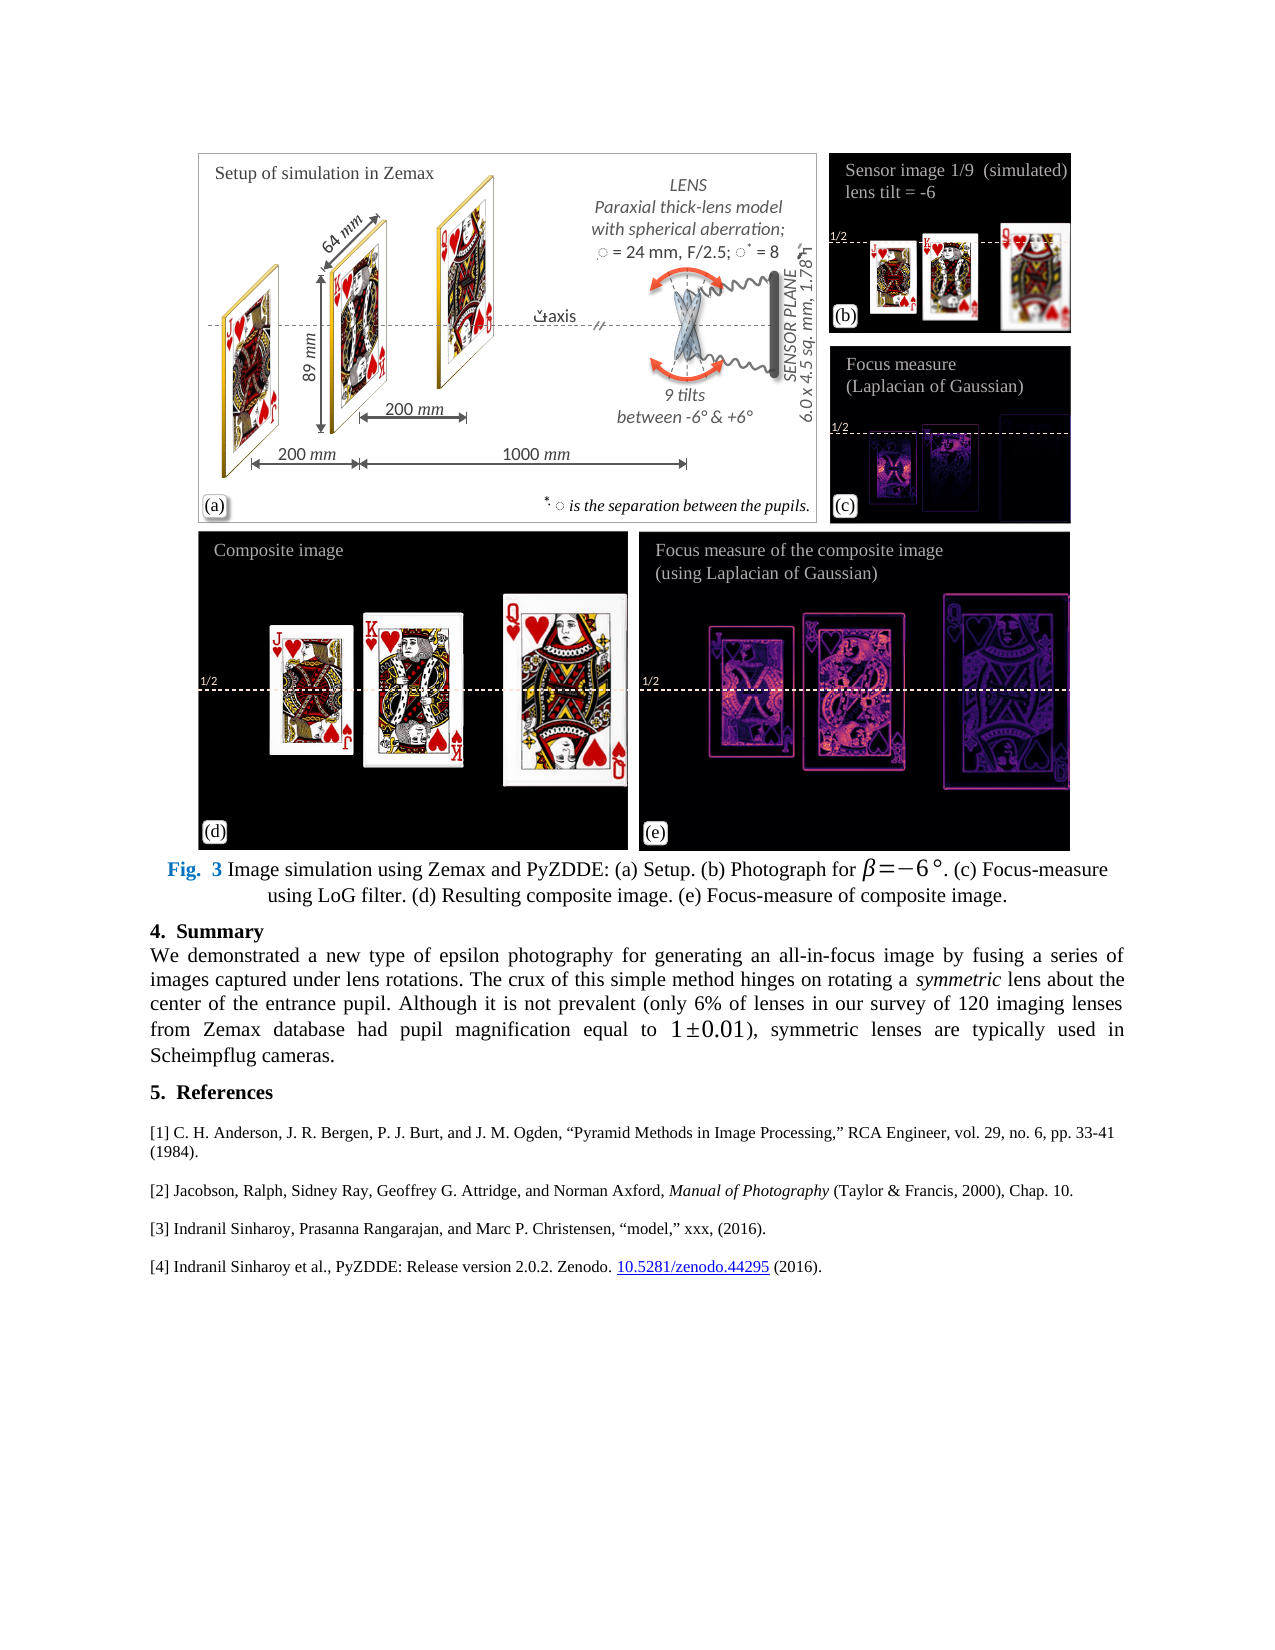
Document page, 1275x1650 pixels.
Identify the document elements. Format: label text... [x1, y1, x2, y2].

text We demonstrated a new type of epsilon photography for generating an all-in-focus image by fusing a series of images captured under lens rotations. The crux of this simple method hinges on rotating a symmetric lens about the center of the entrance pupil. Although it is not prevalent (only 6% of lenses in our survey of 120 imaging lenses from Zemax database had pupil magnification equal to ), symmetric lenses are typically used in Scheimpflug cameras. [150, 943, 1125, 1067]
text Fig. 3 Image simulation using Zemax and PyZDDE: (a) Setup. (b) Photograph for . (c) Focus-measure using LoG filter. (d) Resulting composite image. (e) Focus-measure of composite image. [150, 855, 1125, 907]
text 5. References [150, 1079, 1125, 1104]
text [4] Indranil Sinharoy et al., PyZDDE: Release version 2.0.2. Zenodo. 10.5281/zenodo.44295 (2016). [150, 1257, 1125, 1276]
text [2] Jacobson, Ralph, Sidney Ray, Geoffrey G. Attridge, and Norman Axford, Manual of Photography (Taylor & Francis, 2000), Chap. 10. [150, 1180, 1125, 1199]
text 4. Summary [150, 919, 1125, 943]
text [1] C. H. Anderson, J. R. Bergen, P. J. Burt, and J. M. Ogden, “Pyramid Methods in Image Processing,” RCA Engineer, vol. 29, no. 6, pp. 33-41 (1984). [150, 1123, 1125, 1161]
text [3] Indranil Sinharoy, Prasanna Rangarajan, and Marc P. Christensen, “model,” xxx, (2016). [150, 1219, 1125, 1238]
